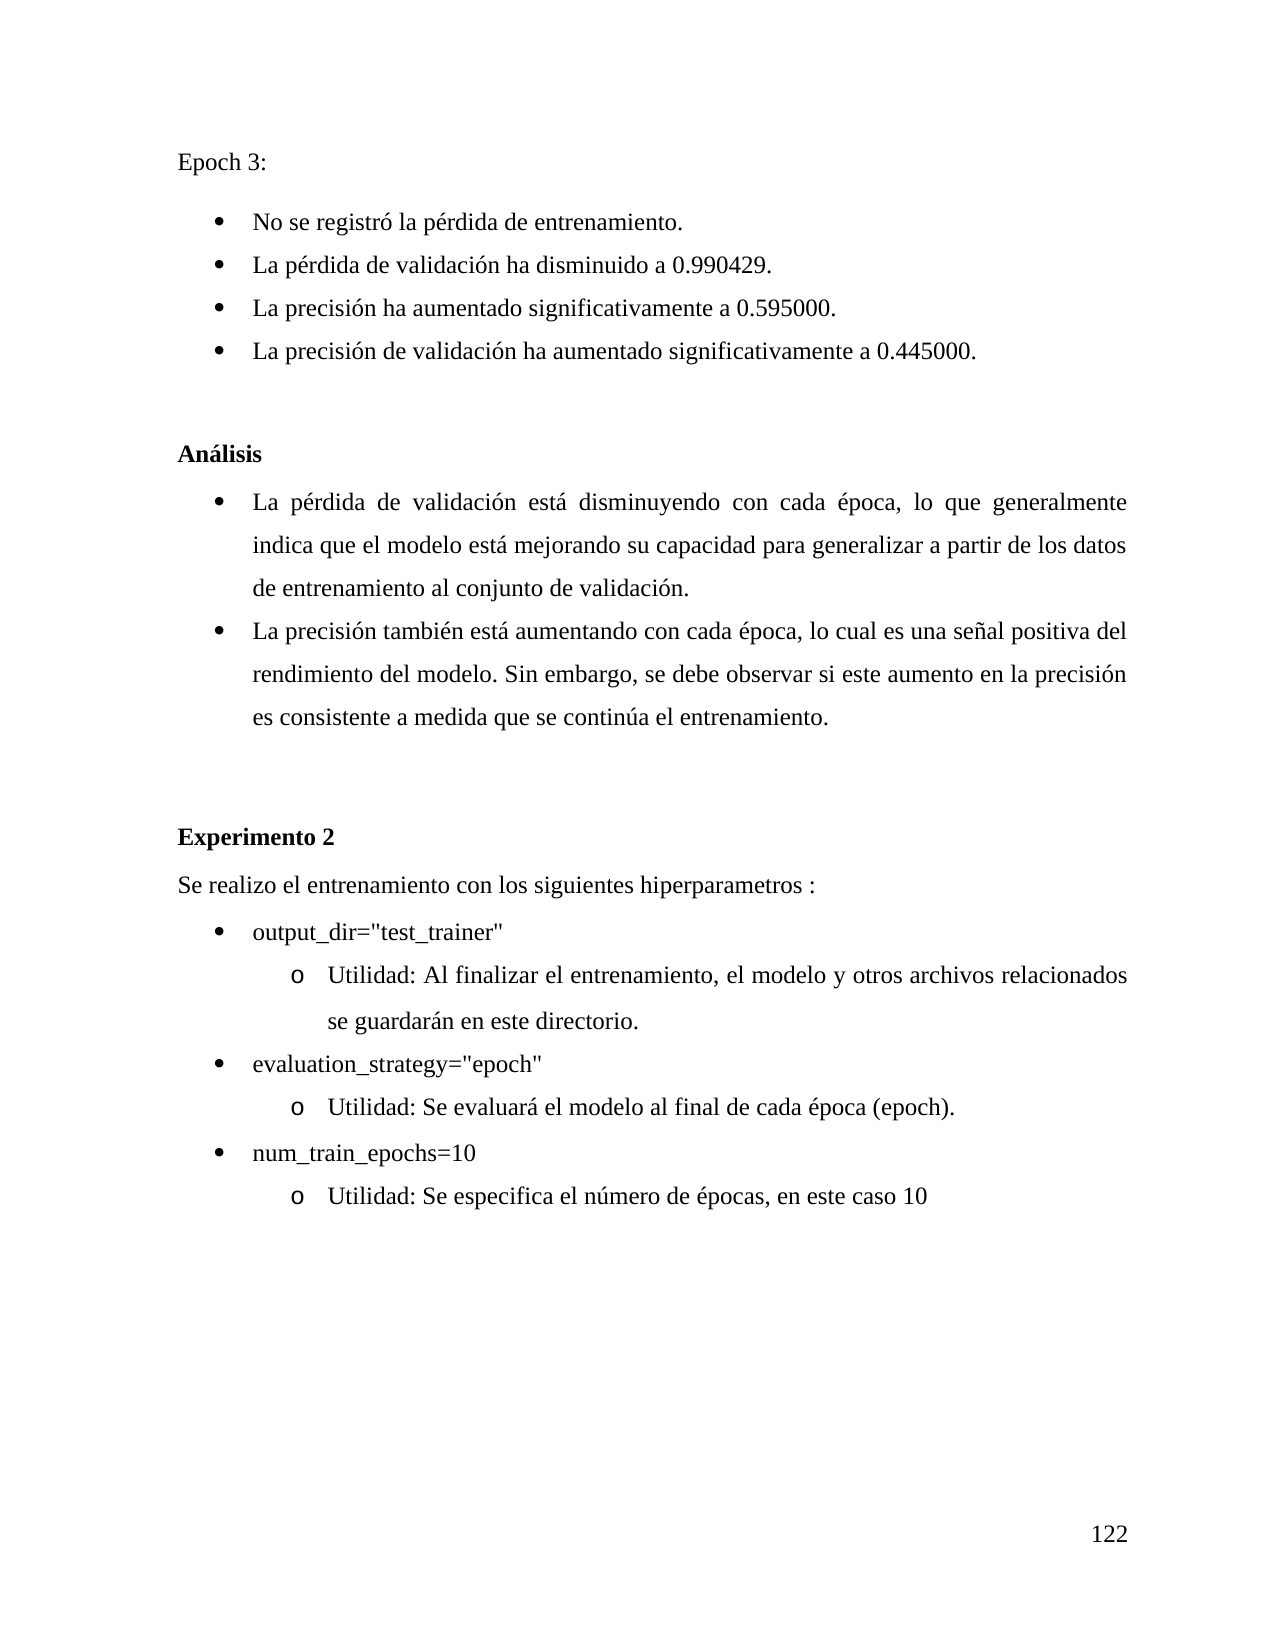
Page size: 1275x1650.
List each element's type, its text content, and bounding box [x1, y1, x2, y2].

list La precisión ha aumentado significativamente a 0.595000. [215, 293, 1128, 322]
text Experimento 2 [177, 822, 1128, 851]
list num_train_epochs=10 [215, 1138, 1128, 1167]
text Análisis [177, 439, 1128, 468]
text Epoch 3: [177, 147, 1128, 176]
list output_dir="test_trainer" [215, 917, 1128, 946]
list Utilidad: Se evaluará el modelo al final de cada época (epoch). [290, 1092, 1128, 1123]
list La pérdida de validación ha disminuido a 0.990429. [215, 250, 1128, 279]
list La precisión de validación ha aumentado significativamente a 0.445000. [215, 336, 1128, 365]
list La pérdida de validación está disminuyendo con cada época, lo que generalmente indica que el modelo está mejorando su capacidad para generalizar a partir de los datos de entrenamiento al conjunto de validación. [215, 487, 1128, 602]
list evaluation_strategy="epoch" [215, 1049, 1128, 1078]
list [215, 207, 1128, 236]
list Utilidad: Se especifica el número de épocas, en este caso 10 [290, 1181, 1128, 1212]
list La precisión también está aumentando con cada época, lo cual es una señal positiva del rendimiento del modelo. Sin embargo, se debe observar si este aumento en la precisión es consistente a medida que se continúa el entrenamiento. [215, 616, 1128, 731]
text Se realizo el entrenamiento con los siguientes hiperparametros : [177, 870, 1128, 898]
list Utilidad: Al finalizar el entrenamiento, el modelo y otros archivos relacionados se guardarán en este directorio. [290, 961, 1128, 1034]
